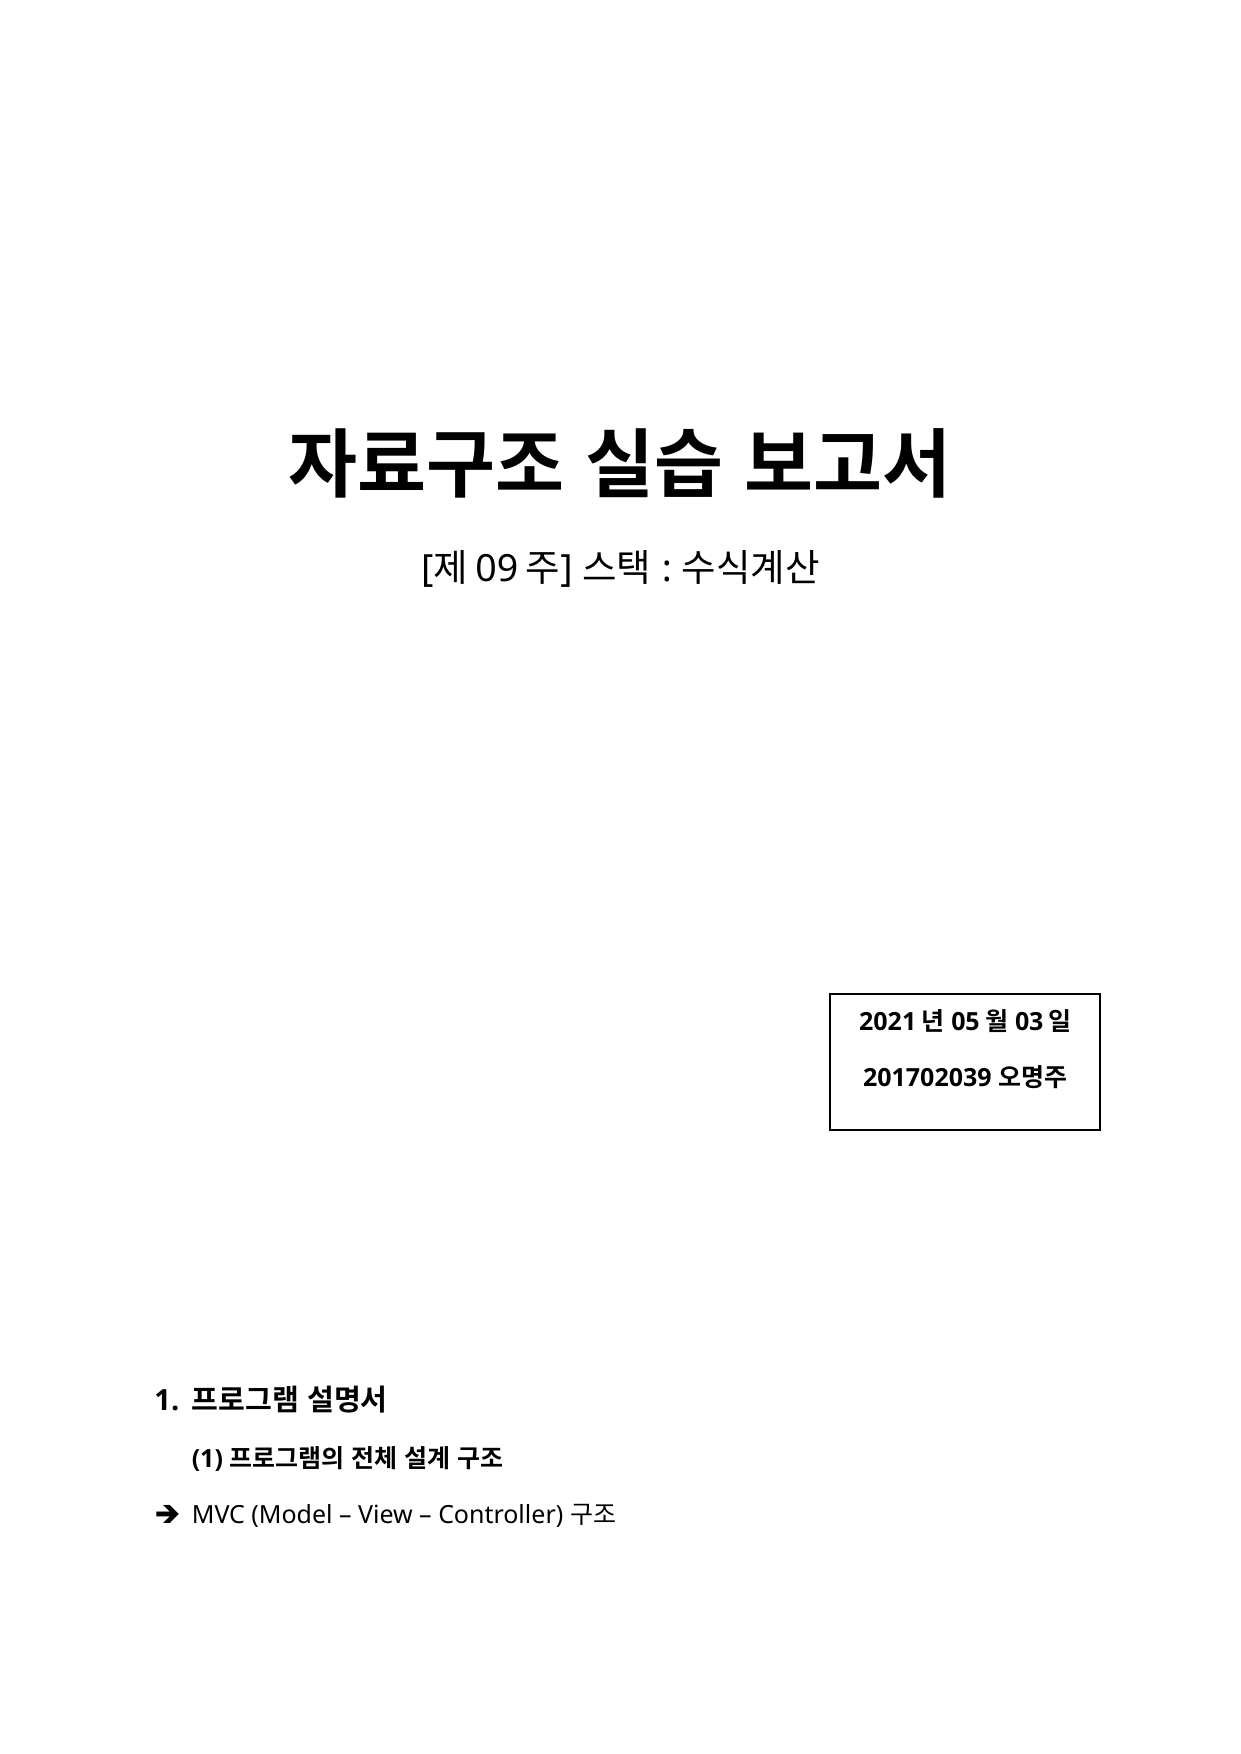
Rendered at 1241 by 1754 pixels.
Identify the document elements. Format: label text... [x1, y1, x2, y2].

text [제09주] 스택 : 수식계산 [112, 538, 1128, 592]
list 프로그램 설명서 [154, 1376, 1128, 1418]
list MVC (Model – View – Controller) 구조 [154, 1494, 1128, 1531]
list 프로그램의 전체 설계 구조 [192, 1438, 1128, 1475]
text 자료구조 실습 보고서 [112, 404, 1128, 513]
